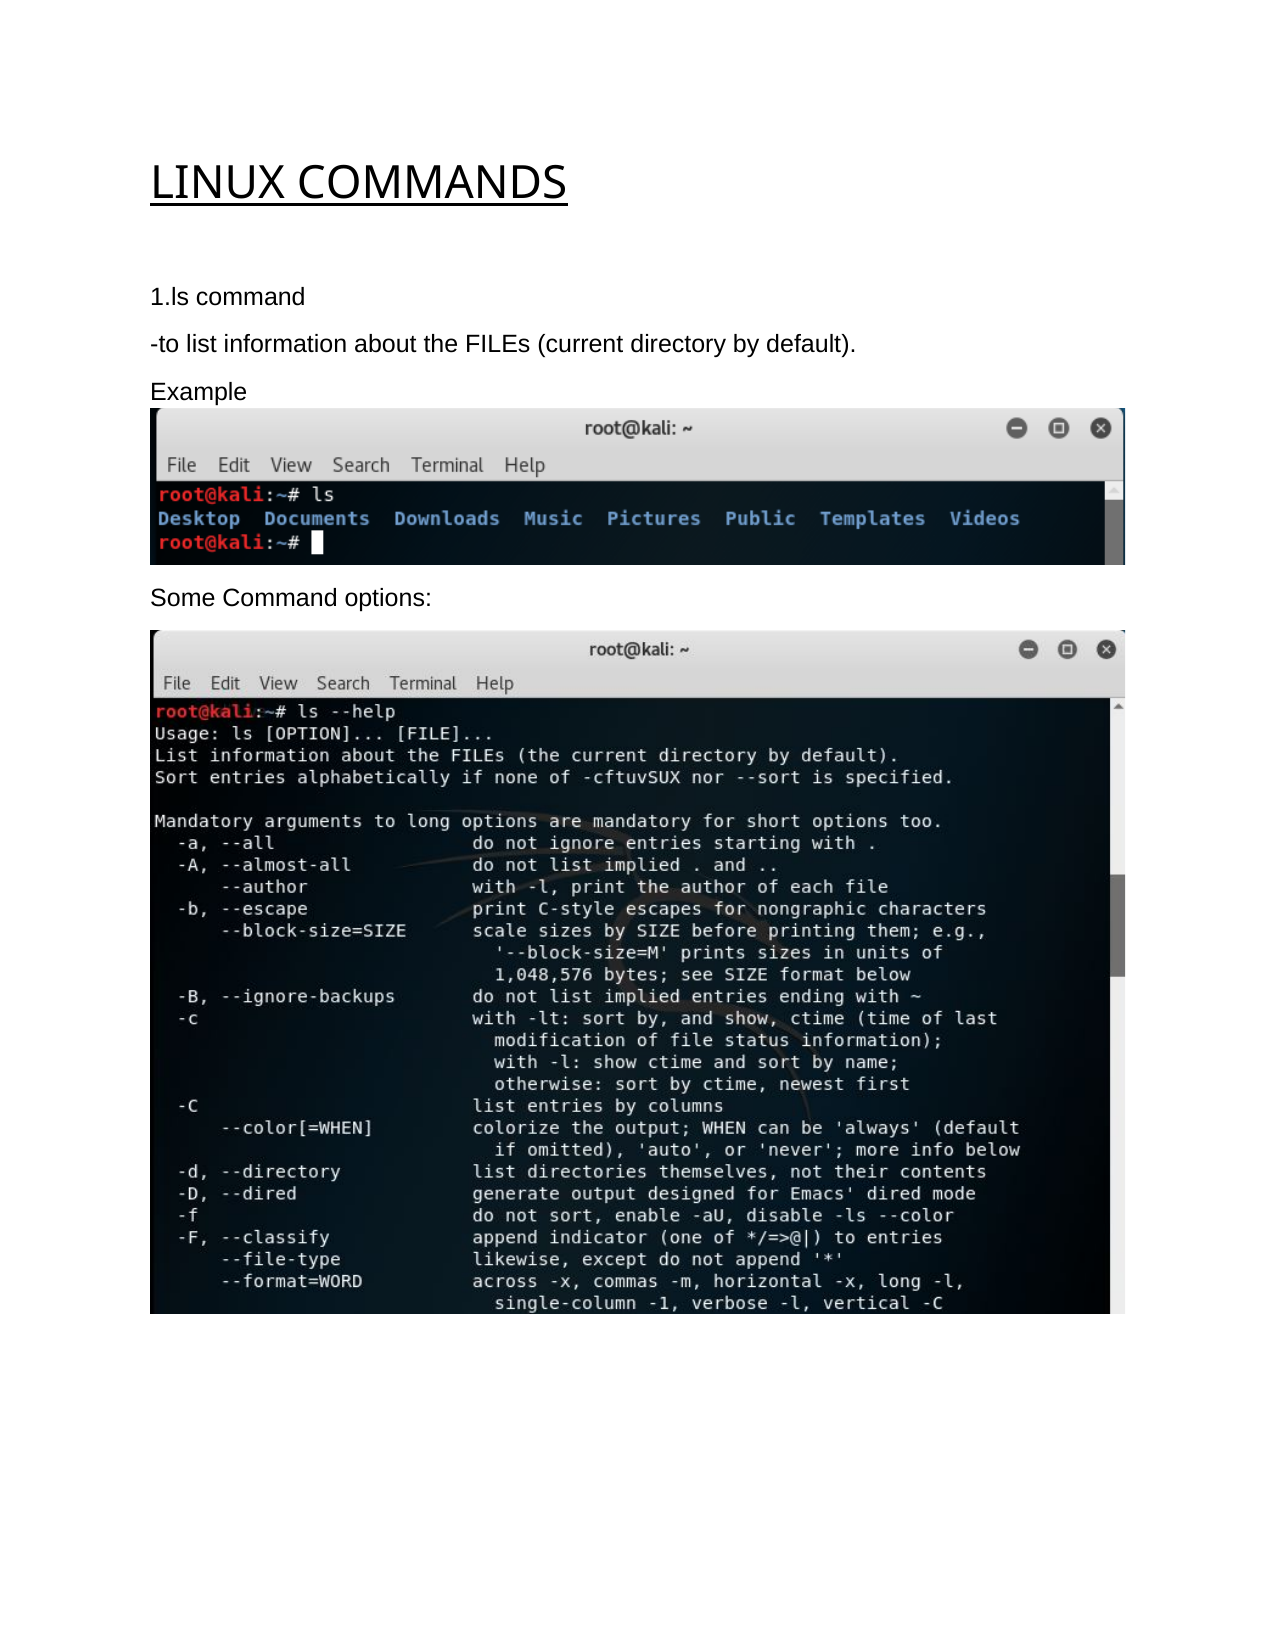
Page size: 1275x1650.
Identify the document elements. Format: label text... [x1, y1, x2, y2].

text LINUX COMMANDS [150, 150, 1125, 212]
picture [150, 630, 1125, 1314]
picture [150, 408, 1125, 565]
text 1.ls command [150, 282, 1125, 310]
text -to list information about the FILEs (current directory by default). [150, 329, 1125, 358]
text Example [150, 377, 1125, 408]
text Some Command options: [150, 583, 1125, 612]
